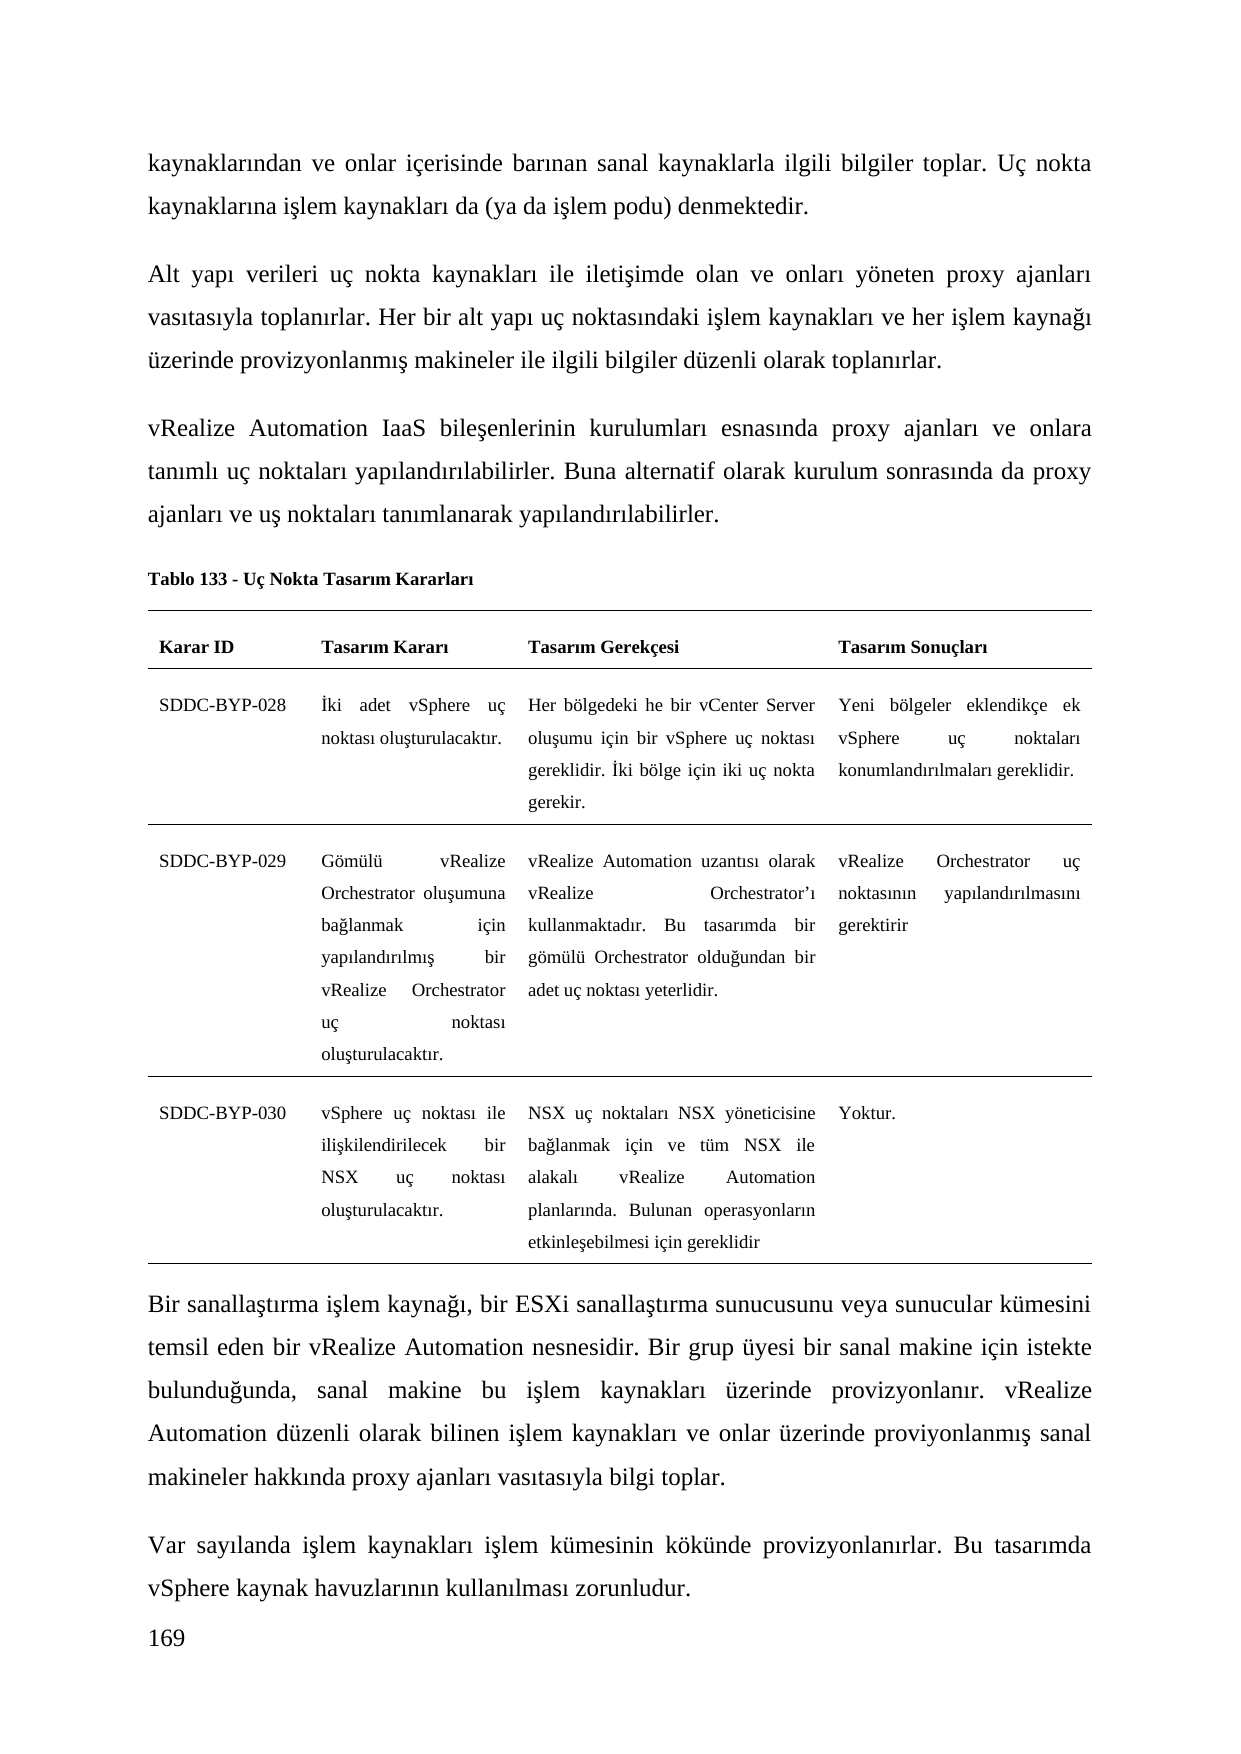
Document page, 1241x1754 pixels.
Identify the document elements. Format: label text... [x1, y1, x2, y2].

text Alt yapı verileri uç nokta kaynakları ile iletişimde olan ve onları yöneten proxy ajanları vasıtasıyla toplanırlar. Her bir alt yapı uç noktasındaki işlem kaynakları ve her işlem kaynağı üzerinde provizyonlanmış makineler ile ilgili bilgiler düzenli olarak toplanırlar. [148, 259, 1093, 374]
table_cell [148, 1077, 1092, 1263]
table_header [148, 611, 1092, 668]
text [148, 148, 1093, 219]
text vRealize Automation IaaS bileşenlerinin kurulumları esnasında proxy ajanları ve onlara tanımlı uç noktaları yapılandırılabilirler. Buna alternatif olarak kurulum sonrasında da proxy ajanları ve uş noktaları tanımlanarak yapılandırılabilirler. [148, 413, 1093, 528]
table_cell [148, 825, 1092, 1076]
text Bir sanallaştırma işlem kaynağı, bir ESXi sanallaştırma sunucusunu veya sunucular kümesini temsil eden bir vRealize Automation nesnesidir. Bir grup üyesi bir sanal makine için istekte bulunduğunda, sanal makine bu işlem kaynakları üzerinde provizyonlanır. vRealize Automation düzenli olarak bilinen işlem kaynakları ve onlar üzerinde proviyonlanmış sanal makineler hakkında proxy ajanları vasıtasıyla bilgi toplar. [148, 1289, 1093, 1490]
text Tablo 133 - Uç Nokta Tasarım Kararları [148, 568, 1093, 589]
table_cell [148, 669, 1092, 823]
text Var sayılanda işlem kaynakları işlem kümesinin kökünde provizyonlanırlar. Bu tasarımda vSphere kaynak havuzlarının kullanılması zorunludur. [148, 1530, 1093, 1602]
